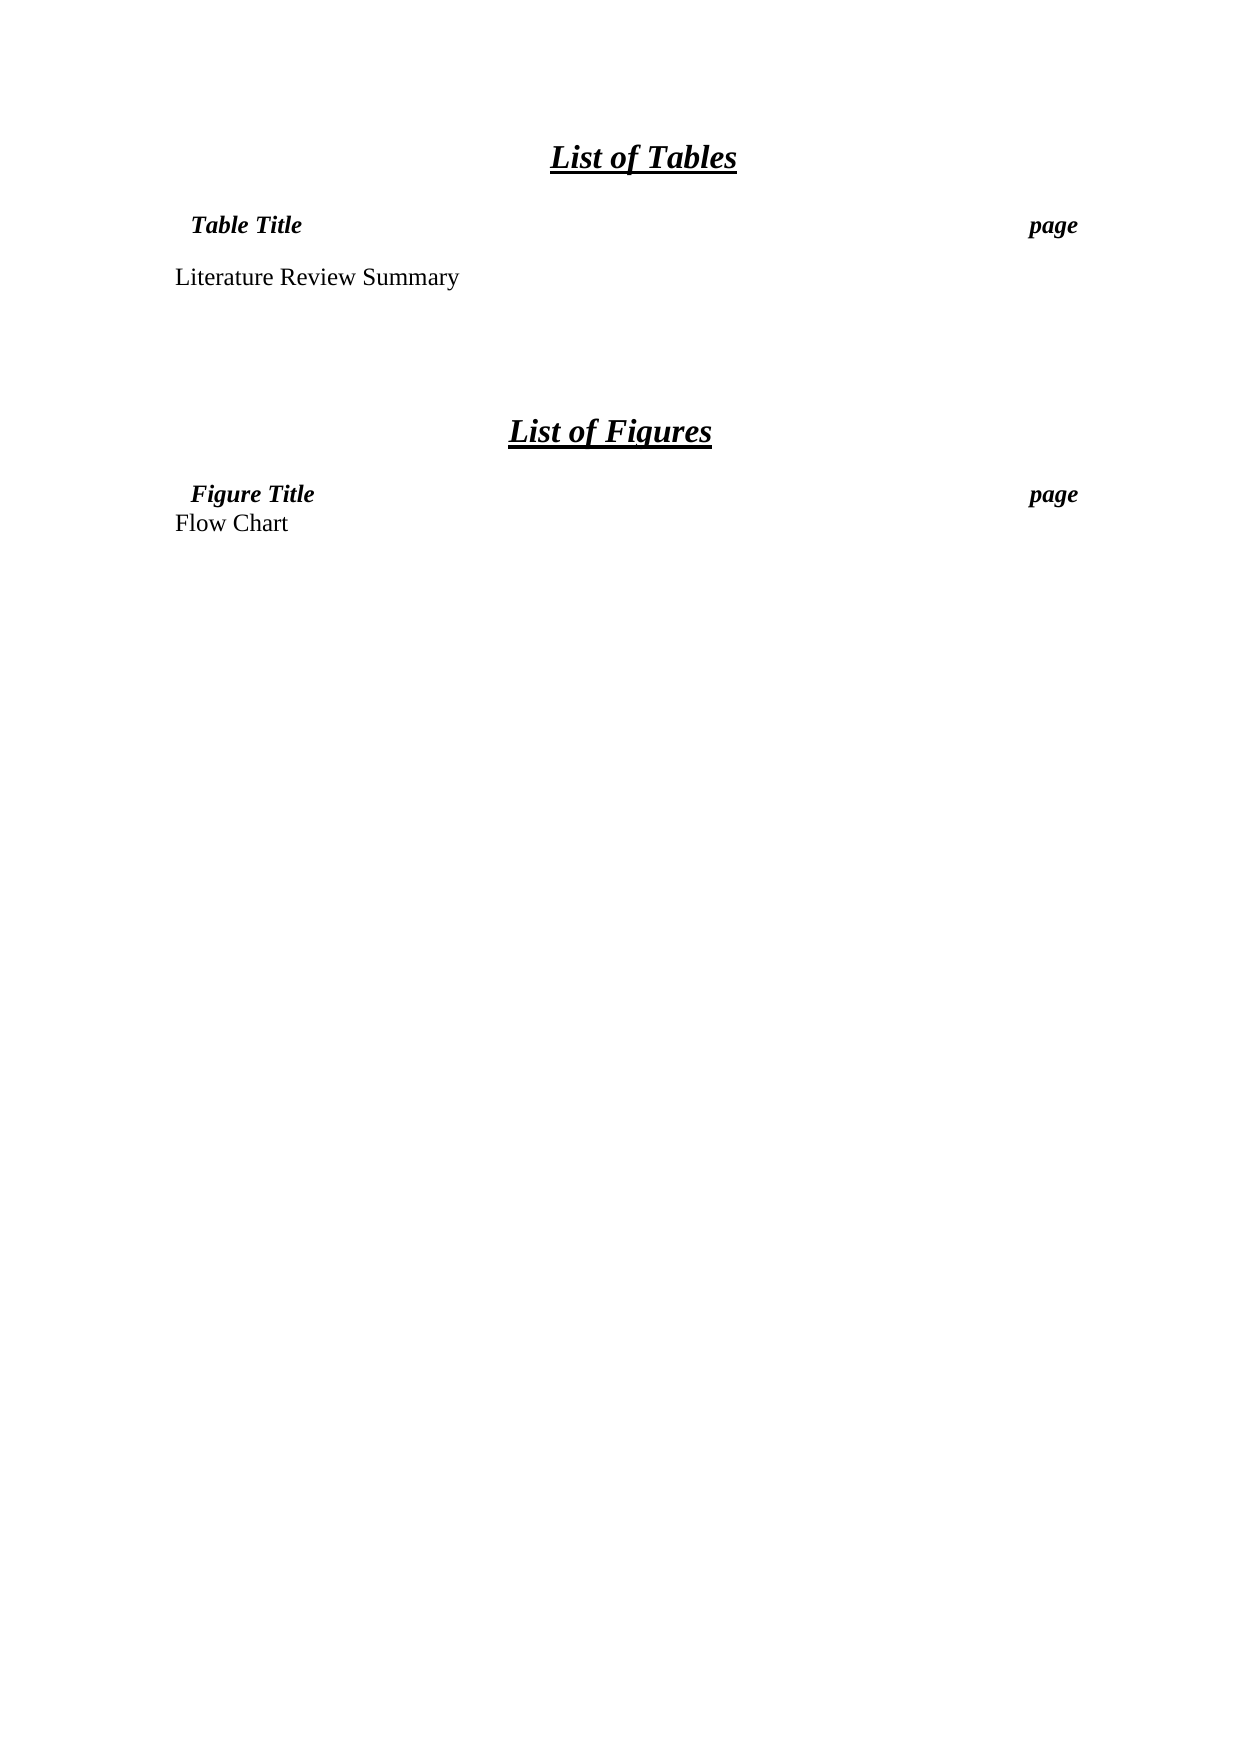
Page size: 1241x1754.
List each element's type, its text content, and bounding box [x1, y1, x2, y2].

subtitle Table Title page [190, 210, 1103, 239]
subtitle Figure Title page [190, 479, 1103, 507]
text Literature Review Summary [175, 262, 1103, 291]
subtitle List of Tables [475, 137, 748, 176]
subtitle List of Figures [475, 412, 748, 450]
text Flow Chart [175, 508, 1103, 537]
